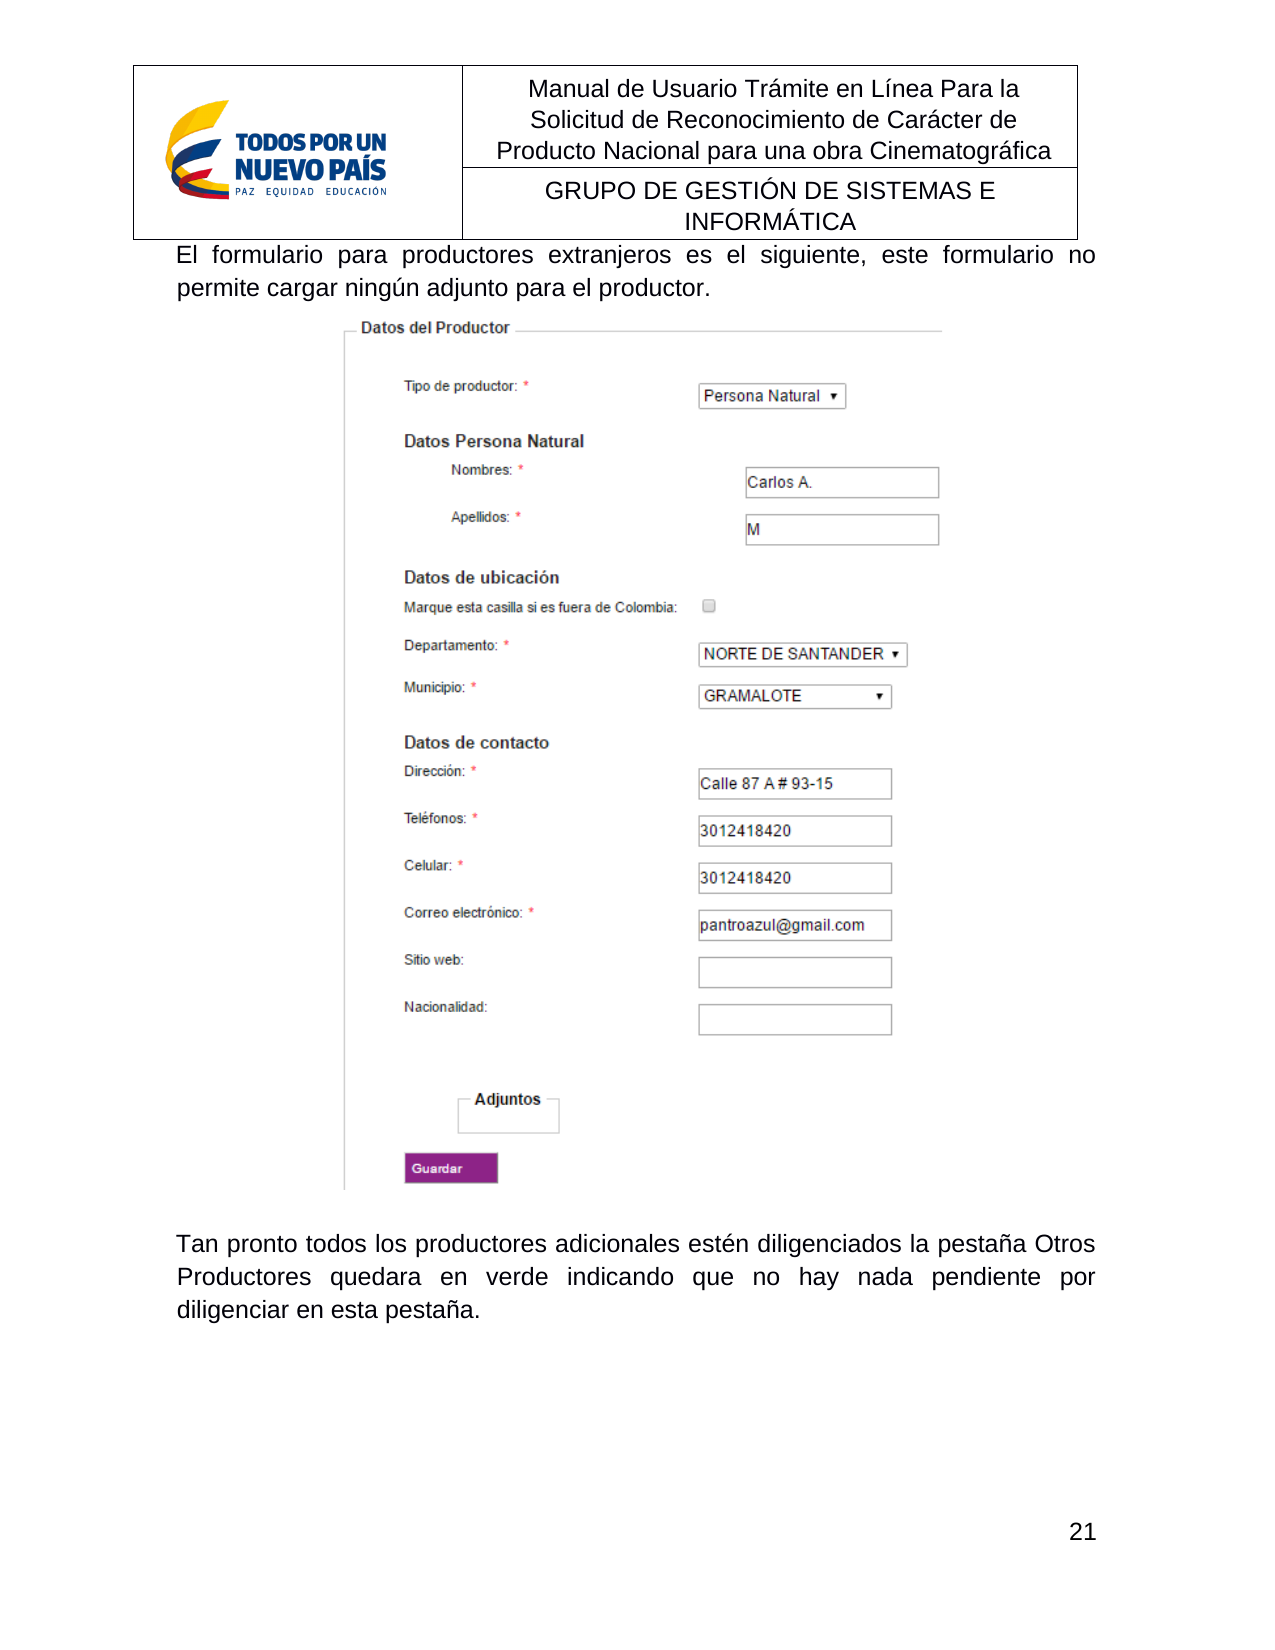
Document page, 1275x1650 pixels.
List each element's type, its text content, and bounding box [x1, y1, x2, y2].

text El formulario para productores extranjeros es el siguiente, este formulario no permite cargar ningún adjunto para el productor. [176, 148, 1098, 302]
picture [153, 73, 396, 237]
picture [331, 306, 943, 1190]
text Tan pronto todos los productores adicionales estén diligenciados la pestaña Otros Productores quedara en verde indicando que no hay nada pendiente por diligenciar en esta pestaña. [176, 1229, 1098, 1323]
